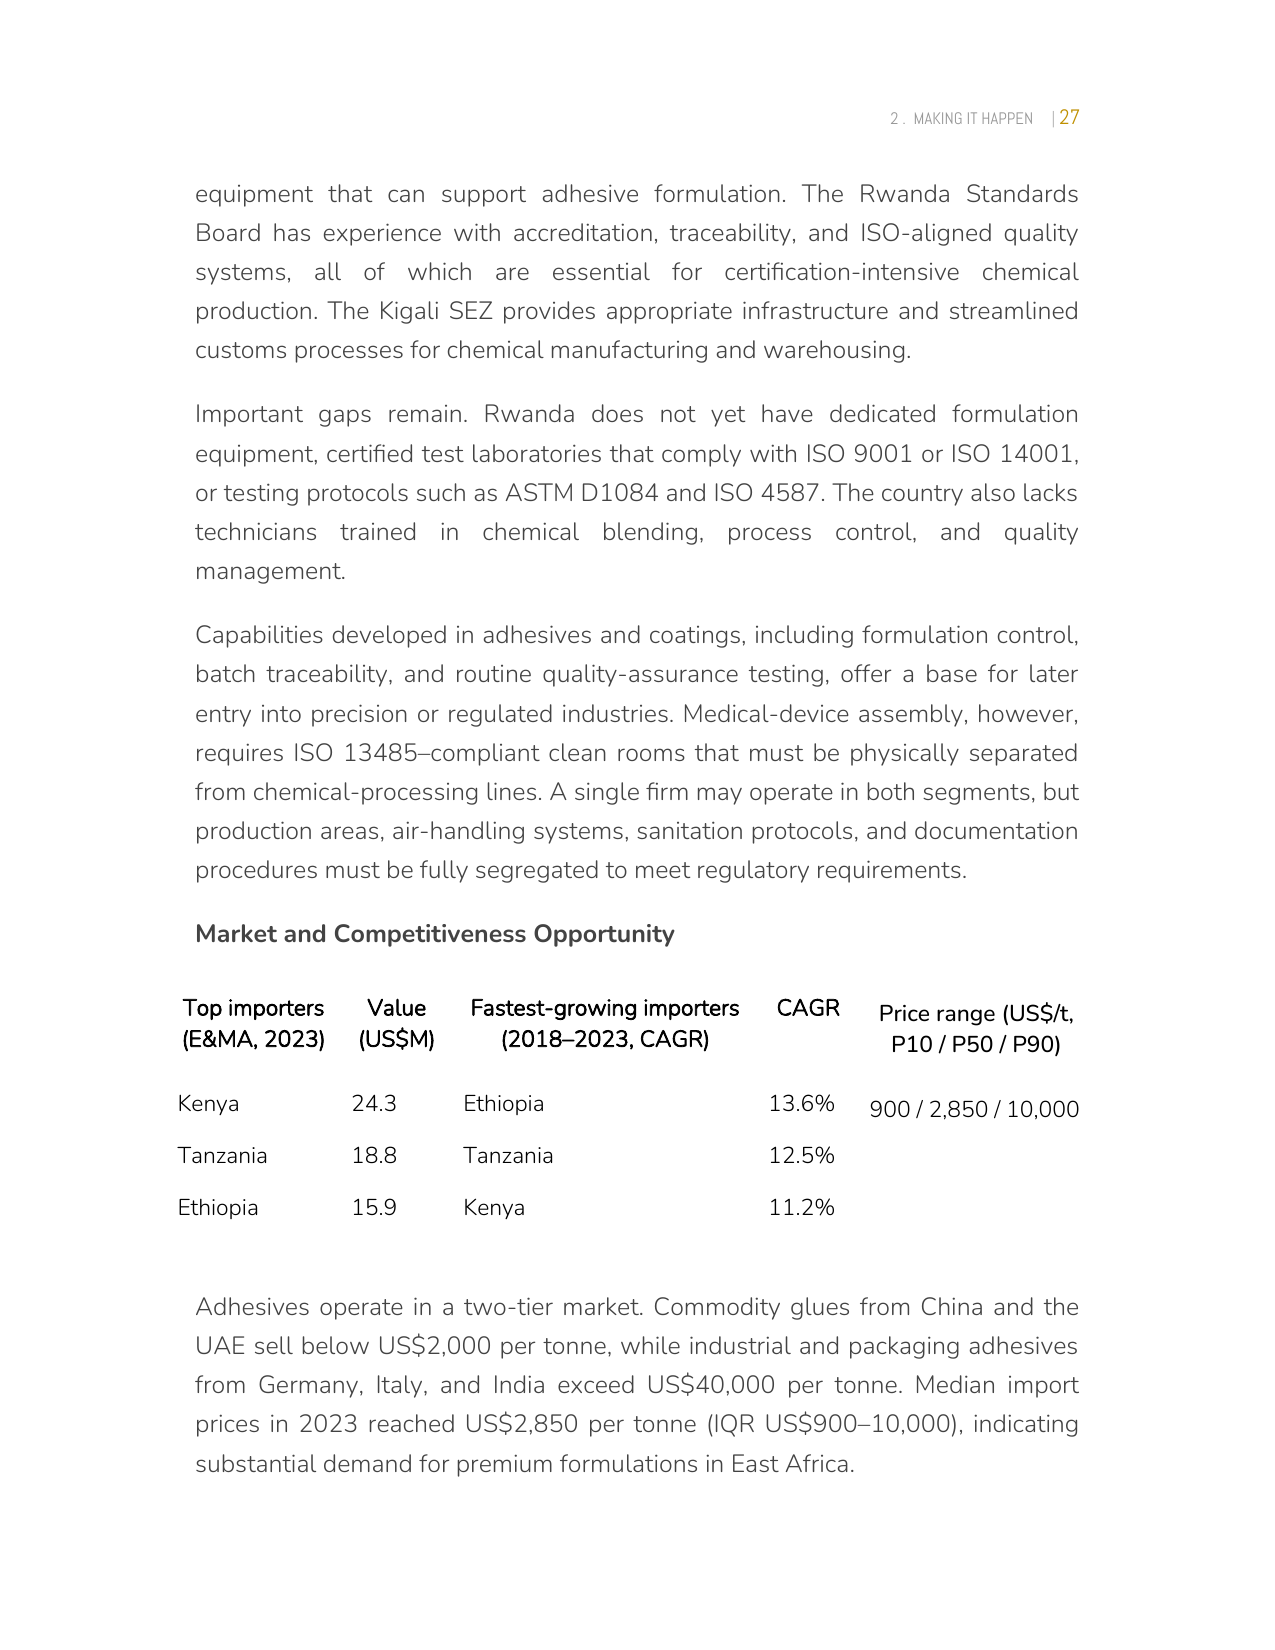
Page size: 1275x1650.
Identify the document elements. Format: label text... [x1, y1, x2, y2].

table_cell 900 / 2,850 / 10,000 [859, 1078, 1093, 1265]
table_cell Ethiopia [453, 1078, 757, 1129]
table_cell Kenya [453, 1182, 757, 1265]
table_cell Kenya [167, 1078, 340, 1129]
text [195, 177, 1080, 367]
table_header Value (US$M) [340, 982, 453, 1077]
text Important gaps remain. Rwanda does not yet have dedicated formulation equipment, certified test laboratories that comply with ISO 9001 or ISO 14001, or testing protocols such as ASTM D1084 and ISO 4587. The country also lacks technicians trained in chemical blending, process control, and quality management. [195, 397, 1080, 588]
table_cell 15.9 [340, 1182, 453, 1265]
table_cell 13.6% [758, 1078, 859, 1129]
table_header Price range (US$/t, P10 / P50 / P90) [859, 982, 1093, 1077]
table_cell 18.8 [340, 1130, 453, 1182]
text Capabilities developed in adhesives and coatings, including formulation control, batch traceability, and routine quality-assurance testing, offer a base for later entry into precision or regulated industries. Medical-device assembly, however, requires ISO 13485–compliant clean rooms that must be physically separated from chemical-processing lines. A single firm may operate in both segments, but production areas, air-handling systems, sanitation protocols, and documentation procedures must be fully segregated to meet regulatory requirements. [195, 618, 1080, 887]
table_header Top importers (E&MA, 2023) [167, 982, 340, 1077]
text Market and Competitiveness Opportunity [195, 917, 1080, 952]
text Adhesives operate in a two-tier market. Commodity glues from China and the UAE sell below US$2,000 per tonne, while industrial and packaging adhesives from Germany, Italy, and India exceed US$40,000 per tonne. Median import prices in 2023 reached US$2,850 per tonne (IQR US$900–10,000), indicating substantial demand for premium formulations in East Africa. [195, 1290, 1080, 1481]
table_cell 12.5% [758, 1130, 859, 1182]
table_header CAGR [758, 982, 859, 1077]
table_cell 11.2% [758, 1182, 859, 1265]
table_cell Ethiopia [167, 1182, 340, 1265]
table_header Fastest-growing importers (2018–2023, CAGR) [453, 982, 757, 1077]
table_cell 24.3 [340, 1078, 453, 1129]
table_cell Tanzania [453, 1130, 757, 1182]
table_cell Tanzania [167, 1130, 340, 1182]
